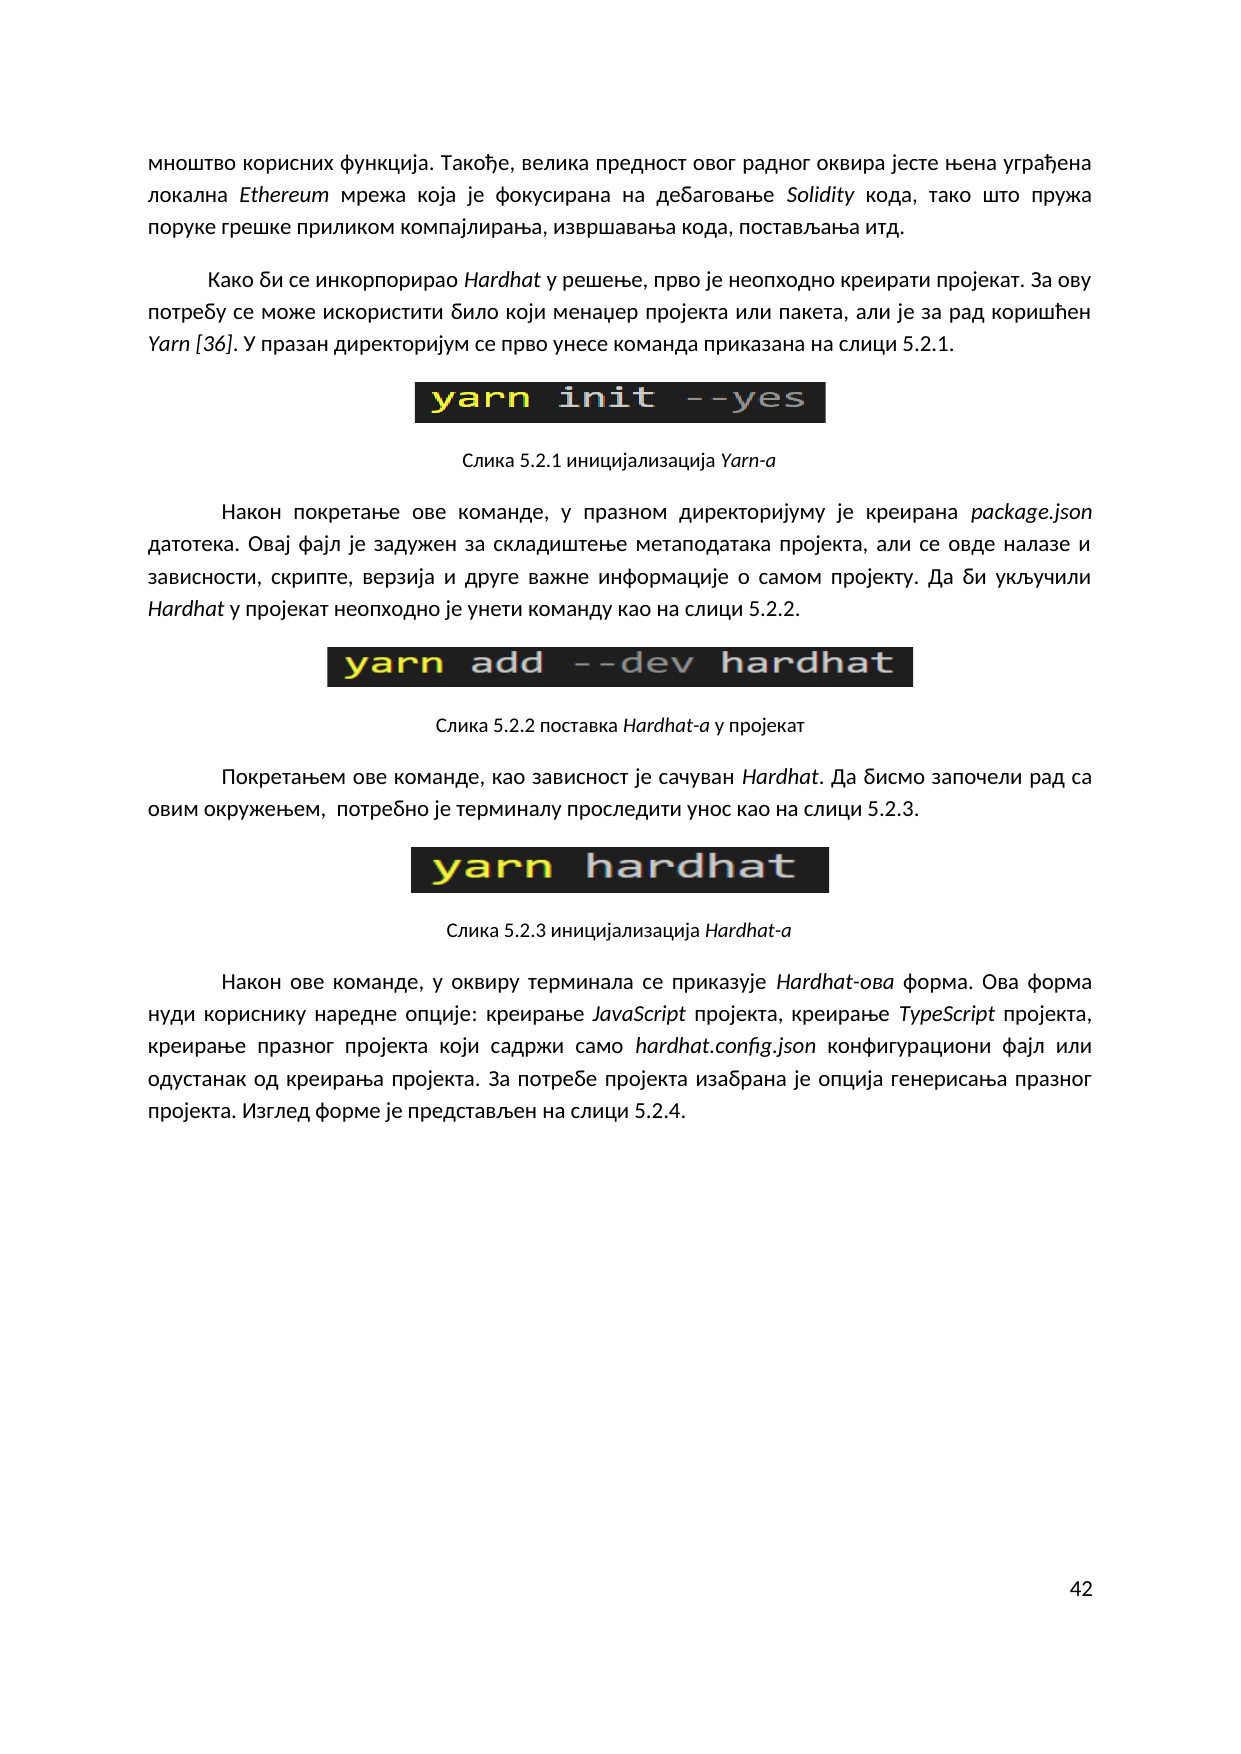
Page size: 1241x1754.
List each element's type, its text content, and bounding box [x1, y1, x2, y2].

picture [414, 382, 826, 423]
text Слика 5.2.2 поставка Hardhat-a у пројекат [148, 712, 1093, 737]
picture [411, 847, 830, 893]
text Слика 5.2.3 иницијализација Hardhat-a [148, 917, 1093, 943]
text Покретањем ове команде, као зависност је сачуван Hardhat. Да бисмо започели рад са овим окружењем, потребно је терминалу проследити унос као на слици 5.2.3. [148, 762, 1093, 822]
text Како би се инкорпорирао Hardhat у решење, прво је неопходно креирати пројекат. За ову потребу се може искористити било који менаџер пројекта или пакета, али је за рад коришћен Yarn [36]. У празан директоријум се прво унесе команда приказана на слици 5.2.1. [148, 265, 1093, 357]
picture [327, 647, 914, 687]
text Слика 5.2.1 иницијализација Yarn-а [148, 447, 1093, 473]
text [148, 148, 1093, 240]
text Након ове команде, у оквиру терминала се приказује Hardhat-ова форма. Ова форма нуди кориснику наредне опције: креирање JavaScript пројекта, креирање TypeScript пројекта, креирање празног пројекта који садржи само hardhat.config.jsоn конфигурациони фајл или одустанак од креирања пројекта. За потребе пројекта изабрана је опција генерисања празног пројекта. Изглед форме је представљен на слици 5.2.4. [148, 967, 1093, 1124]
text Након покретање ове команде, у празном директоријуму је креирана package.json датотека. Овај фајл је задужен за складиштење метаподатака пројекта, али се овде налазе и зависности, скрипте, верзија и друге важне информације о самом пројекту. Да би укључили Hardhat у пројекат неопходно је унети команду као на слици 5.2.2. [148, 497, 1093, 622]
